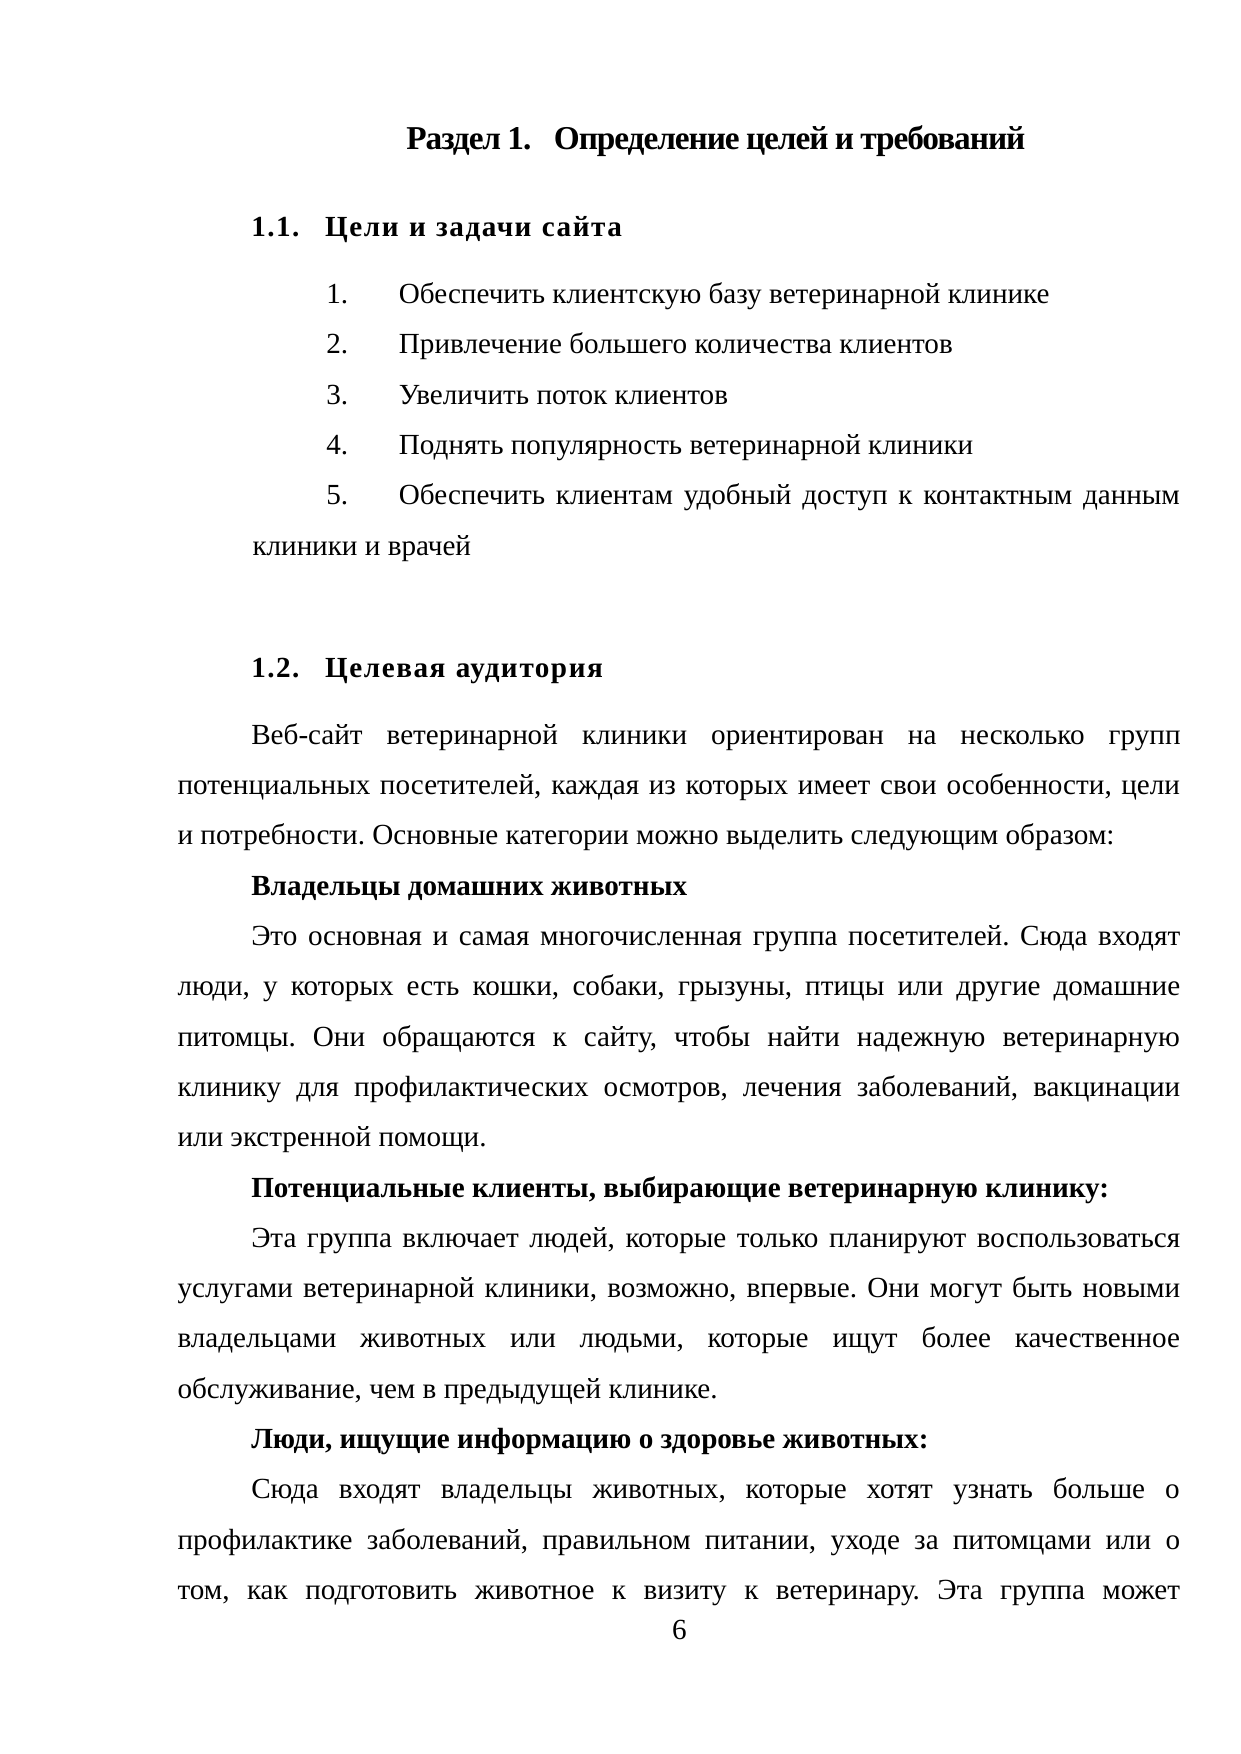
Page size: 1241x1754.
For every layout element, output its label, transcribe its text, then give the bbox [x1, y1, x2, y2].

text Эта группа включает людей, которые только планируют воспользоваться услугами ветеринарной клиники, возможно, впервые. Они могут быть новыми владельцами животных или людьми, которые ищут более качественное обслуживание, чем в предыдущей клинике. [177, 1220, 1181, 1404]
list Обеспечить клиентскую базу ветеринарной клинике [252, 276, 1181, 310]
subtitle Целевая аудитория [177, 650, 1181, 683]
text Веб-сайт ветеринарной клиники ориентирован на несколько групп потенциальных посетителей, каждая из которых имеет свои особенности, цели и потребности. Основные категории можно выделить следующим образом: [177, 717, 1181, 851]
list Поднять популярность ветеринарной клиники [252, 427, 1181, 461]
subtitle Определение целей и требований [177, 118, 1181, 156]
text Владельцы домашних животных [251, 868, 1181, 901]
list Привлечение большего количества клиентов [252, 326, 1181, 360]
subtitle Цели и задачи сайта [177, 209, 1181, 243]
list Обеспечить клиентам удобный доступ к контактным данным клиники и врачей [252, 477, 1181, 561]
text Потенциальные клиенты, выбирающие ветеринарную клинику: [140, 1170, 1181, 1203]
list Увеличить поток клиентов [252, 377, 1181, 410]
text Это основная и самая многочисленная группа посетителей. Сюда входят люди, у которых есть кошки, собаки, грызуны, птицы или другие домашние питомцы. Они обращаются к сайту, чтобы найти надежную ветеринарную клинику для профилактических осмотров, лечения заболеваний, вакцинации или экстренной помощи. [177, 918, 1181, 1153]
text Люди, ищущие информацию о здоровье животных: [140, 1421, 1181, 1455]
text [177, 1472, 1181, 1606]
